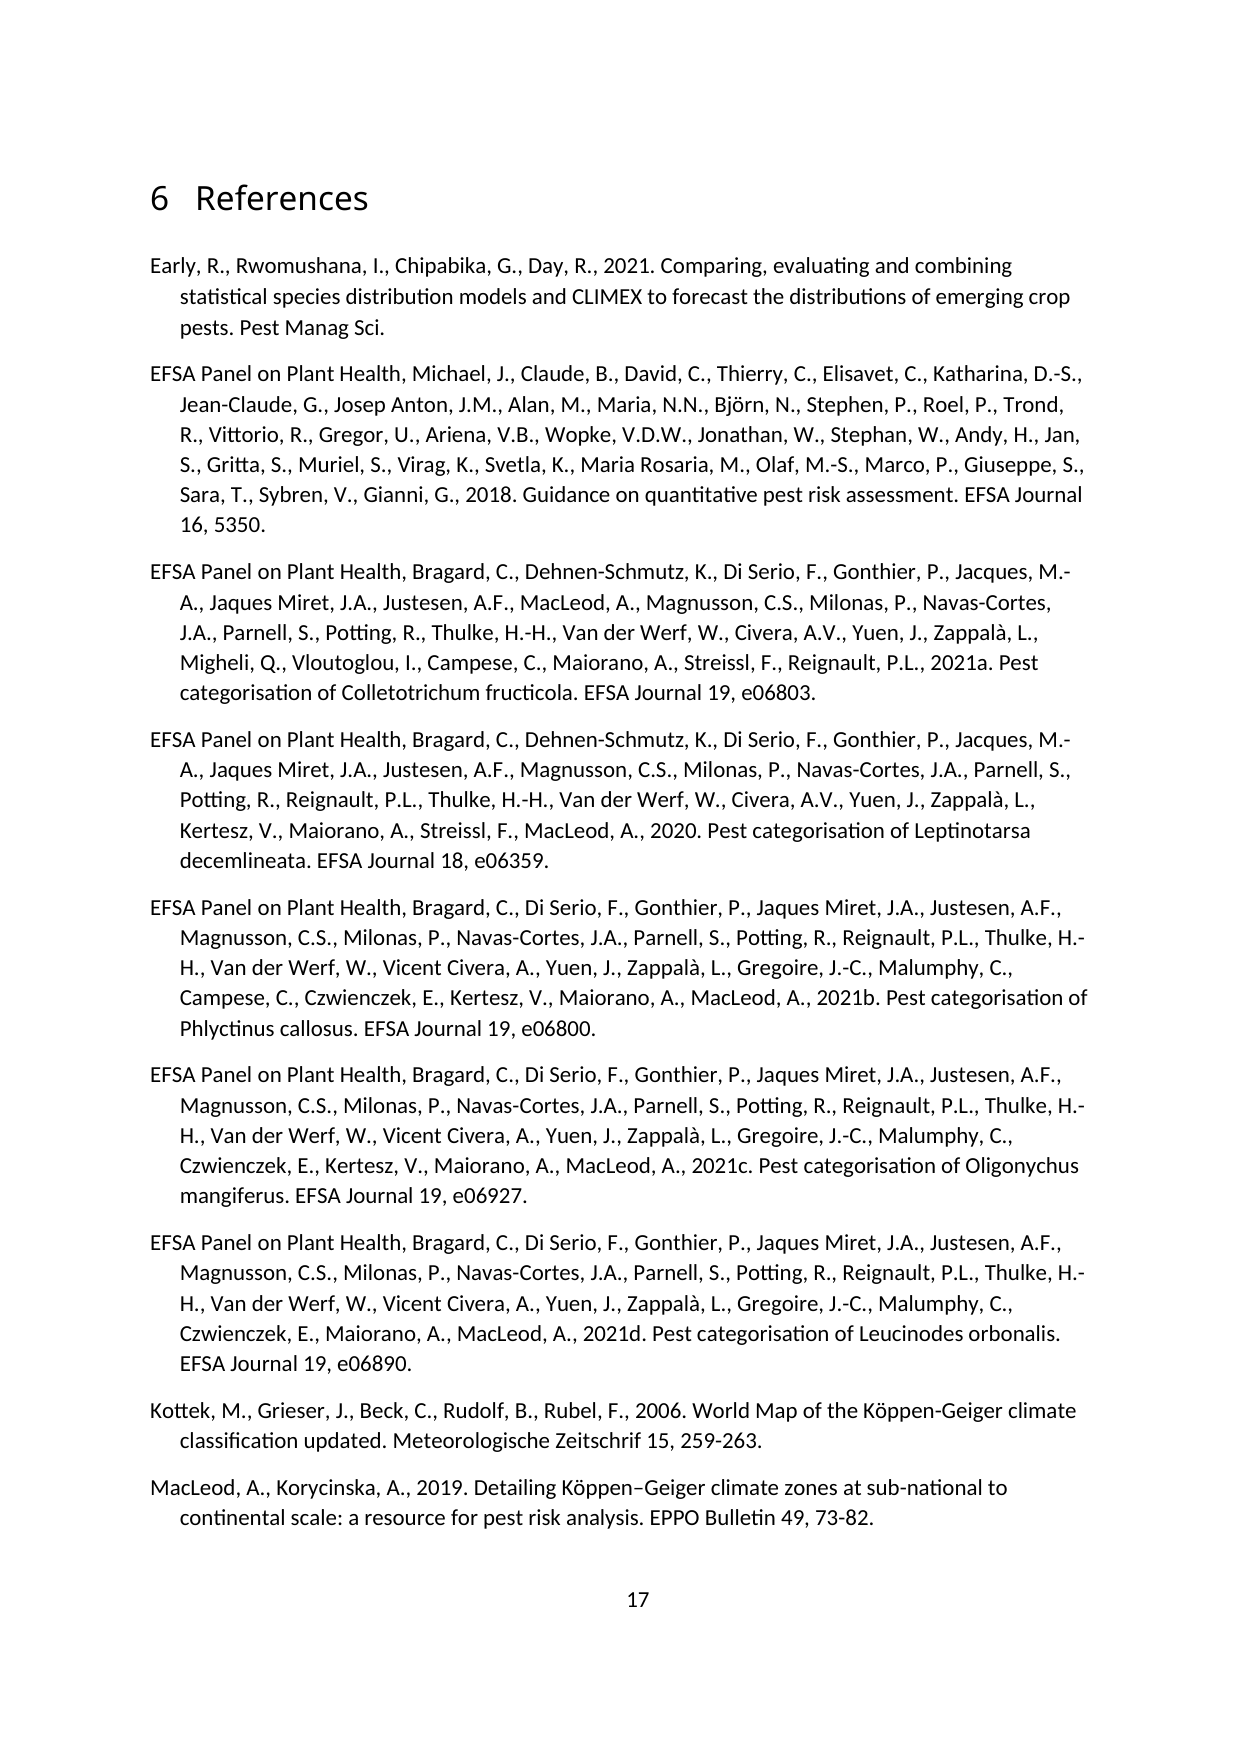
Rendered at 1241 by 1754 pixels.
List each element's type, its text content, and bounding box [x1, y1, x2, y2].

text EFSA Panel on Plant Health, Bragard, C., Dehnen-Schmutz, K., Di Serio, F., Gonthier, P., Jacques, M.-A., Jaques Miret, J.A., Justesen, A.F., Magnusson, C.S., Milonas, P., Navas-Cortes, J.A., Parnell, S., Potting, R., Reignault, P.L., Thulke, H.-H., Van der Werf, W., Civera, A.V., Yuen, J., Zappalà, L., Kertesz, V., Maiorano, A., Streissl, F., MacLeod, A., 2020. Pest categorisation of Leptinotarsa decemlineata. EFSA Journal 18, e06359. [150, 725, 1090, 874]
text EFSA Panel on Plant Health, Bragard, C., Di Serio, F., Gonthier, P., Jaques Miret, J.A., Justesen, A.F., Magnusson, C.S., Milonas, P., Navas-Cortes, J.A., Parnell, S., Potting, R., Reignault, P.L., Thulke, H.-H., Van der Werf, W., Vicent Civera, A., Yuen, J., Zappalà, L., Gregoire, J.-C., Malumphy, C., Campese, C., Czwienczek, E., Kertesz, V., Maiorano, A., MacLeod, A., 2021b. Pest categorisation of Phlyctinus callosus. EFSA Journal 19, e06800. [150, 893, 1090, 1042]
text EFSA Panel on Plant Health, Bragard, C., Dehnen-Schmutz, K., Di Serio, F., Gonthier, P., Jacques, M.-A., Jaques Miret, J.A., Justesen, A.F., MacLeod, A., Magnusson, C.S., Milonas, P., Navas-Cortes, J.A., Parnell, S., Potting, R., Thulke, H.-H., Van der Werf, W., Civera, A.V., Yuen, J., Zappalà, L., Migheli, Q., Vloutoglou, I., Campese, C., Maiorano, A., Streissl, F., Reignault, P.L., 2021a. Pest categorisation of Colletotrichum fructicola. EFSA Journal 19, e06803. [150, 557, 1090, 706]
text EFSA Panel on Plant Health, Bragard, C., Di Serio, F., Gonthier, P., Jaques Miret, J.A., Justesen, A.F., Magnusson, C.S., Milonas, P., Navas-Cortes, J.A., Parnell, S., Potting, R., Reignault, P.L., Thulke, H.-H., Van der Werf, W., Vicent Civera, A., Yuen, J., Zappalà, L., Gregoire, J.-C., Malumphy, C., Czwienczek, E., Kertesz, V., Maiorano, A., MacLeod, A., 2021c. Pest categorisation of Oligonychus mangiferus. EFSA Journal 19, e06927. [150, 1061, 1090, 1209]
text EFSA Panel on Plant Health, Bragard, C., Di Serio, F., Gonthier, P., Jaques Miret, J.A., Justesen, A.F., Magnusson, C.S., Milonas, P., Navas-Cortes, J.A., Parnell, S., Potting, R., Reignault, P.L., Thulke, H.-H., Van der Werf, W., Vicent Civera, A., Yuen, J., Zappalà, L., Gregoire, J.-C., Malumphy, C., Czwienczek, E., Maiorano, A., MacLeod, A., 2021d. Pest categorisation of Leucinodes orbonalis. EFSA Journal 19, e06890. [150, 1228, 1090, 1377]
text MacLeod, A., Korycinska, A., 2019. Detailing Köppen–Geiger climate zones at sub-national to continental scale: a resource for pest risk analysis. EPPO Bulletin 49, 73-82. [150, 1473, 1090, 1531]
subtitle References [150, 175, 1090, 220]
text EFSA Panel on Plant Health, Michael, J., Claude, B., David, C., Thierry, C., Elisavet, C., Katharina, D.-S., Jean-Claude, G., Josep Anton, J.M., Alan, M., Maria, N.N., Björn, N., Stephen, P., Roel, P., Trond, R., Vittorio, R., Gregor, U., Ariena, V.B., Wopke, V.D.W., Jonathan, W., Stephan, W., Andy, H., Jan, S., Gritta, S., Muriel, S., Virag, K., Svetla, K., Maria Rosaria, M., Olaf, M.-S., Marco, P., Giuseppe, S., Sara, T., Sybren, V., Gianni, G., 2018. Guidance on quantitative pest risk assessment. EFSA Journal 16, 5350. [150, 359, 1090, 538]
text Early, R., Rwomushana, I., Chipabika, G., Day, R., 2021. Comparing, evaluating and combining statistical species distribution models and CLIMEX to forecast the distributions of emerging crop pests. Pest Manag Sci. [150, 249, 1090, 341]
text Kottek, M., Grieser, J., Beck, C., Rudolf, B., Rubel, F., 2006. World Map of the Köppen-Geiger climate classification updated. Meteorologische Zeitschrif 15, 259-263. [150, 1396, 1090, 1454]
